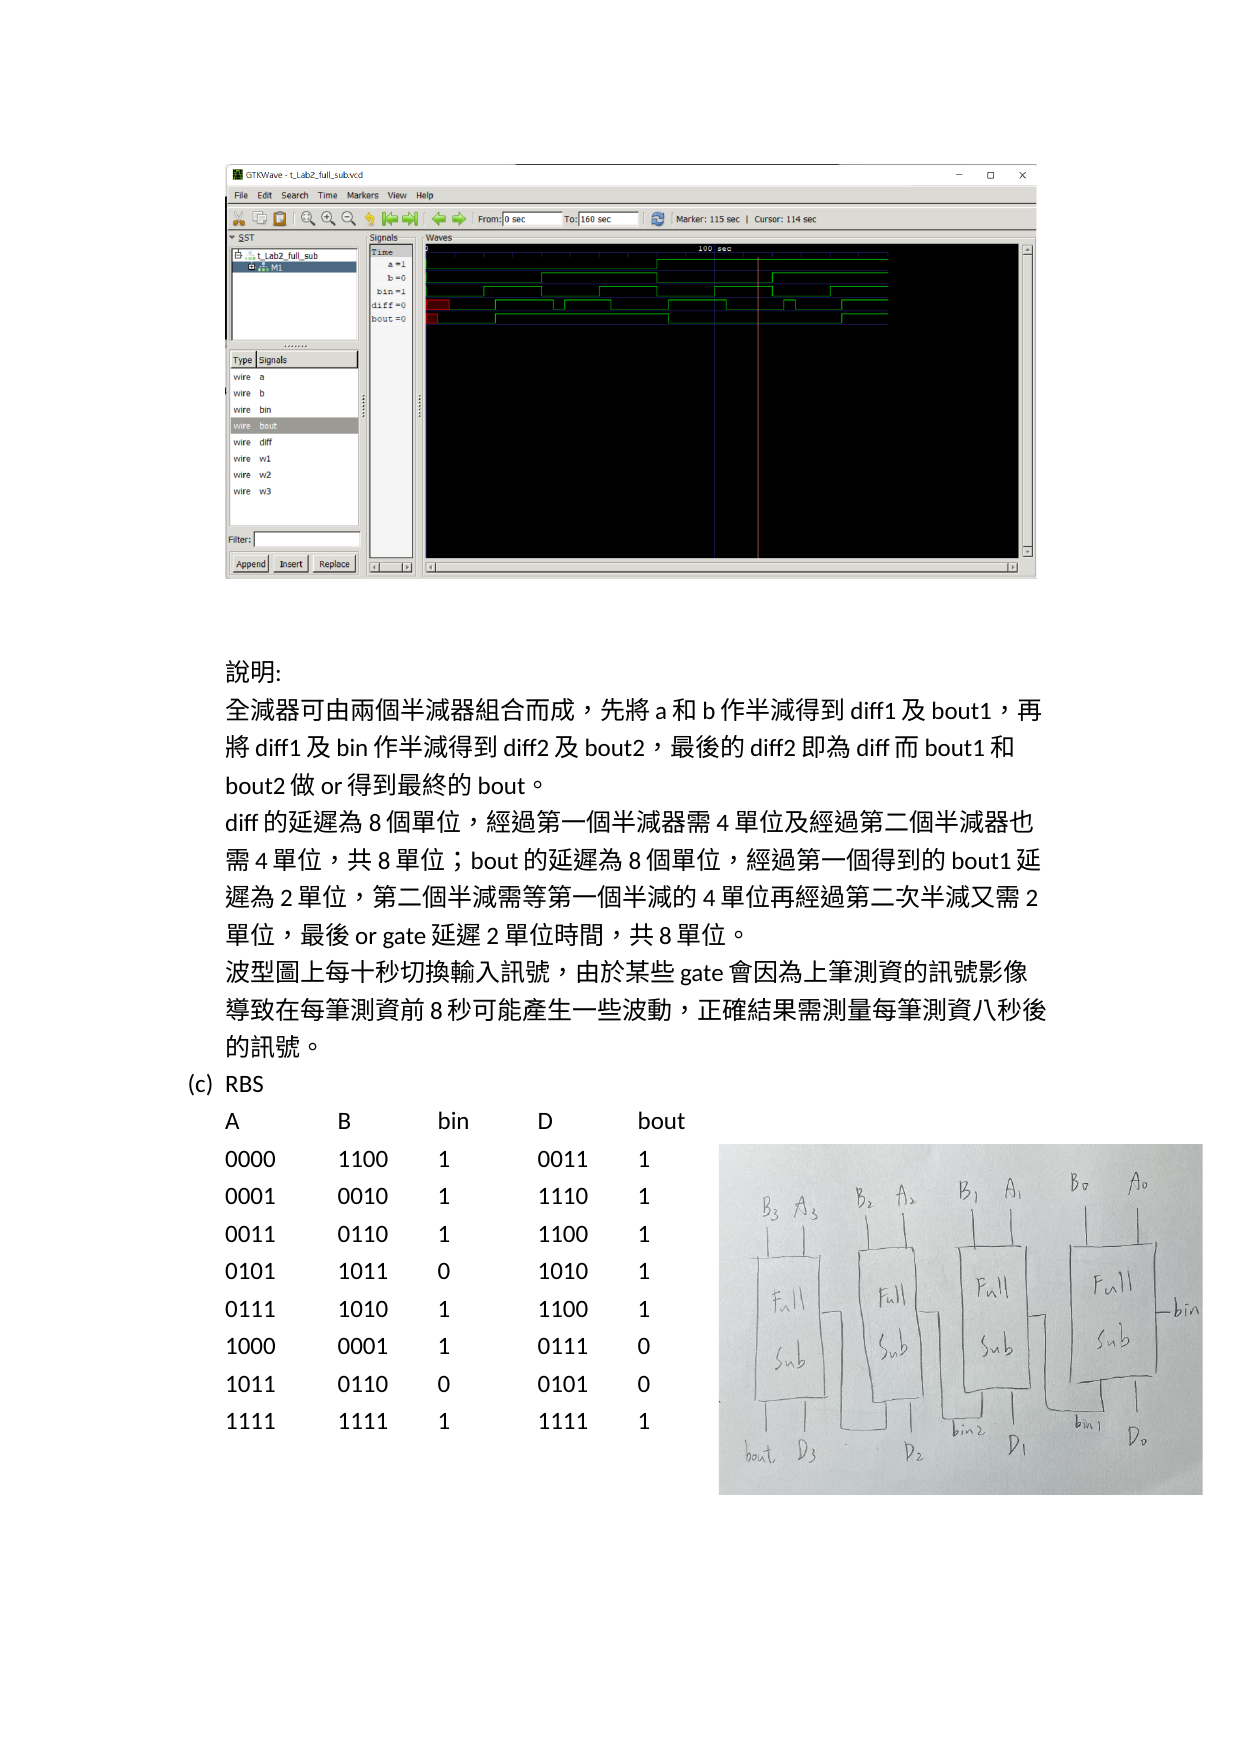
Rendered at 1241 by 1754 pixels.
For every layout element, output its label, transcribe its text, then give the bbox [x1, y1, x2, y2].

list 0000 1100 1 0011 1 [225, 1139, 1053, 1177]
list 全減器可由兩個半減器組合而成，先將a和b作半減得到diff1及bout1，再將diff1及bin作半減得到diff2及bout2，最後的diff2即為diff而bout1和bout2做or得到最終的bout。 [225, 689, 1053, 802]
picture [225, 164, 1037, 579]
list 0011 0110 1 1100 1 [225, 1214, 718, 1252]
picture [718, 1144, 1203, 1495]
list 0001 0010 1 1110 1 [225, 1177, 718, 1214]
list 0111 1010 1 1100 1 [225, 1289, 718, 1327]
list 1011 0110 0 0101 0 [225, 1364, 718, 1402]
list 1111 1111 1 1111 1 [225, 1402, 718, 1439]
list RBS [187, 1064, 1053, 1102]
list diff的延遲為8個單位，經過第一個半減器需4單位及經過第二個半減器也需4單位，共8單位；bout的延遲為8個單位，經過第一個得到的bout1延遲為2單位，第二個半減需等第一個半減的4單位再經過第二次半減又需2單位，最後or gate延遲2單位時間，共8單位。 [225, 802, 1053, 952]
list 0101 1011 0 1010 1 [225, 1252, 718, 1289]
list 波型圖上每十秒切換輸入訊號，由於某些gate會因為上筆測資的訊號影像導致在每筆測資前8秒可能產生一些波動，正確結果需測量每筆測資八秒後的訊號。 [225, 952, 1053, 1064]
list A B bin D bout [225, 1102, 1053, 1139]
list 說明: [225, 652, 1053, 689]
list 1000 0001 1 0111 0 [225, 1327, 718, 1364]
